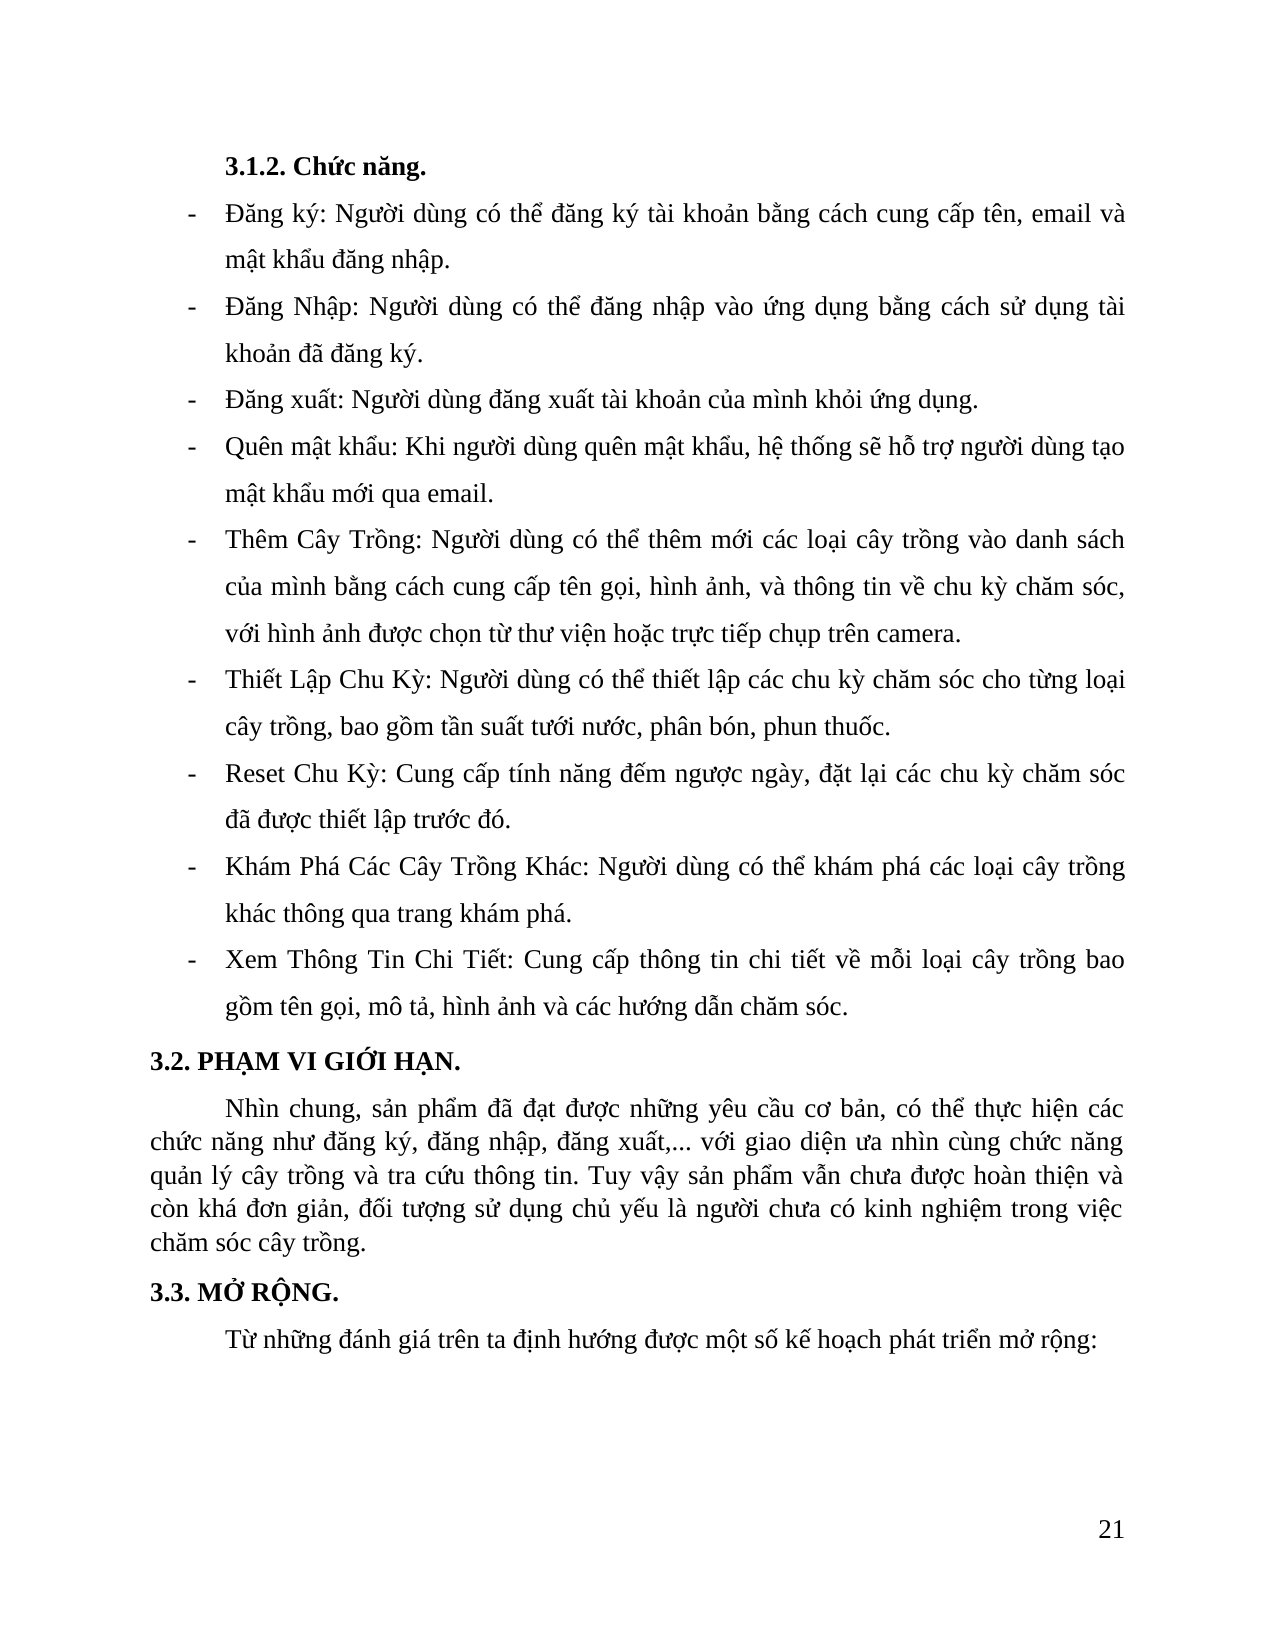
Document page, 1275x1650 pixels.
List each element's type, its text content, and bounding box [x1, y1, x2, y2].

list Đăng ký: Người dùng có thể đăng ký tài khoản bằng cách cung cấp tên, email và mật khẩu đăng nhập. [187, 197, 1127, 274]
list Quên mật khẩu: Khi người dùng quên mật khẩu, hệ thống sẽ hỗ trợ người dùng tạo mật khẩu mới qua email. [187, 430, 1127, 508]
list Reset Chu Kỳ: Cung cấp tính năng đếm ngược ngày, đặt lại các chu kỳ chăm sóc đã được thiết lập trước đó. [187, 757, 1127, 834]
subtitle 3.1.2. Chức năng. [150, 150, 1125, 181]
list Xem Thông Tin Chi Tiết: Cung cấp thông tin chi tiết về mỗi loại cây trồng bao gồm tên gọi, mô tả, hình ảnh và các hướng dẫn chăm sóc. [187, 943, 1127, 1021]
list Khám Phá Các Cây Trồng Khác: Người dùng có thể khám phá các loại cây trồng khác thông qua trang khám phá. [187, 850, 1127, 928]
list Đăng Nhập: Người dùng có thể đăng nhập vào ứng dụng bằng cách sử dụng tài khoản đã đăng ký. [187, 290, 1127, 368]
list Thiết Lập Chu Kỳ: Người dùng có thể thiết lập các chu kỳ chăm sóc cho từng loại cây trồng, bao gồm tần suất tưới nước, phân bón, phun thuốc. [187, 663, 1127, 741]
list Đăng xuất: Người dùng đăng xuất tài khoản của mình khỏi ứng dụng. [187, 383, 1127, 414]
text Nhìn chung, sản phẩm đã đạt được những yêu cầu cơ bản, có thể thực hiện các chức năng như đăng ký, đăng nhập, đăng xuất,... với giao diện ưa nhìn cùng chức năng quản lý cây trồng và tra cứu thông tin. Tuy vậy sản phẩm vẫn chưa được hoàn thiện và còn khá đơn giản, đối tượng sử dụng chủ yếu là người chưa có kinh nghiệm trong việc chăm sóc cây trồng. [150, 1092, 1125, 1257]
text Từ những đánh giá trên ta định hướng được một số kế hoạch phát triển mở rộng: [150, 1323, 1125, 1354]
list Thêm Cây Trồng: Người dùng có thể thêm mới các loại cây trồng vào danh sách của mình bằng cách cung cấp tên gọi, hình ảnh, và thông tin về chu kỳ chăm sóc, với hình ảnh được chọn từ thư viện hoặc trực tiếp chụp trên camera. [187, 523, 1127, 648]
subtitle 3.3. MỞ RỘNG. [150, 1276, 1127, 1307]
subtitle 3.2. PHẠM VI GIỚI HẠN. [150, 1045, 1127, 1076]
